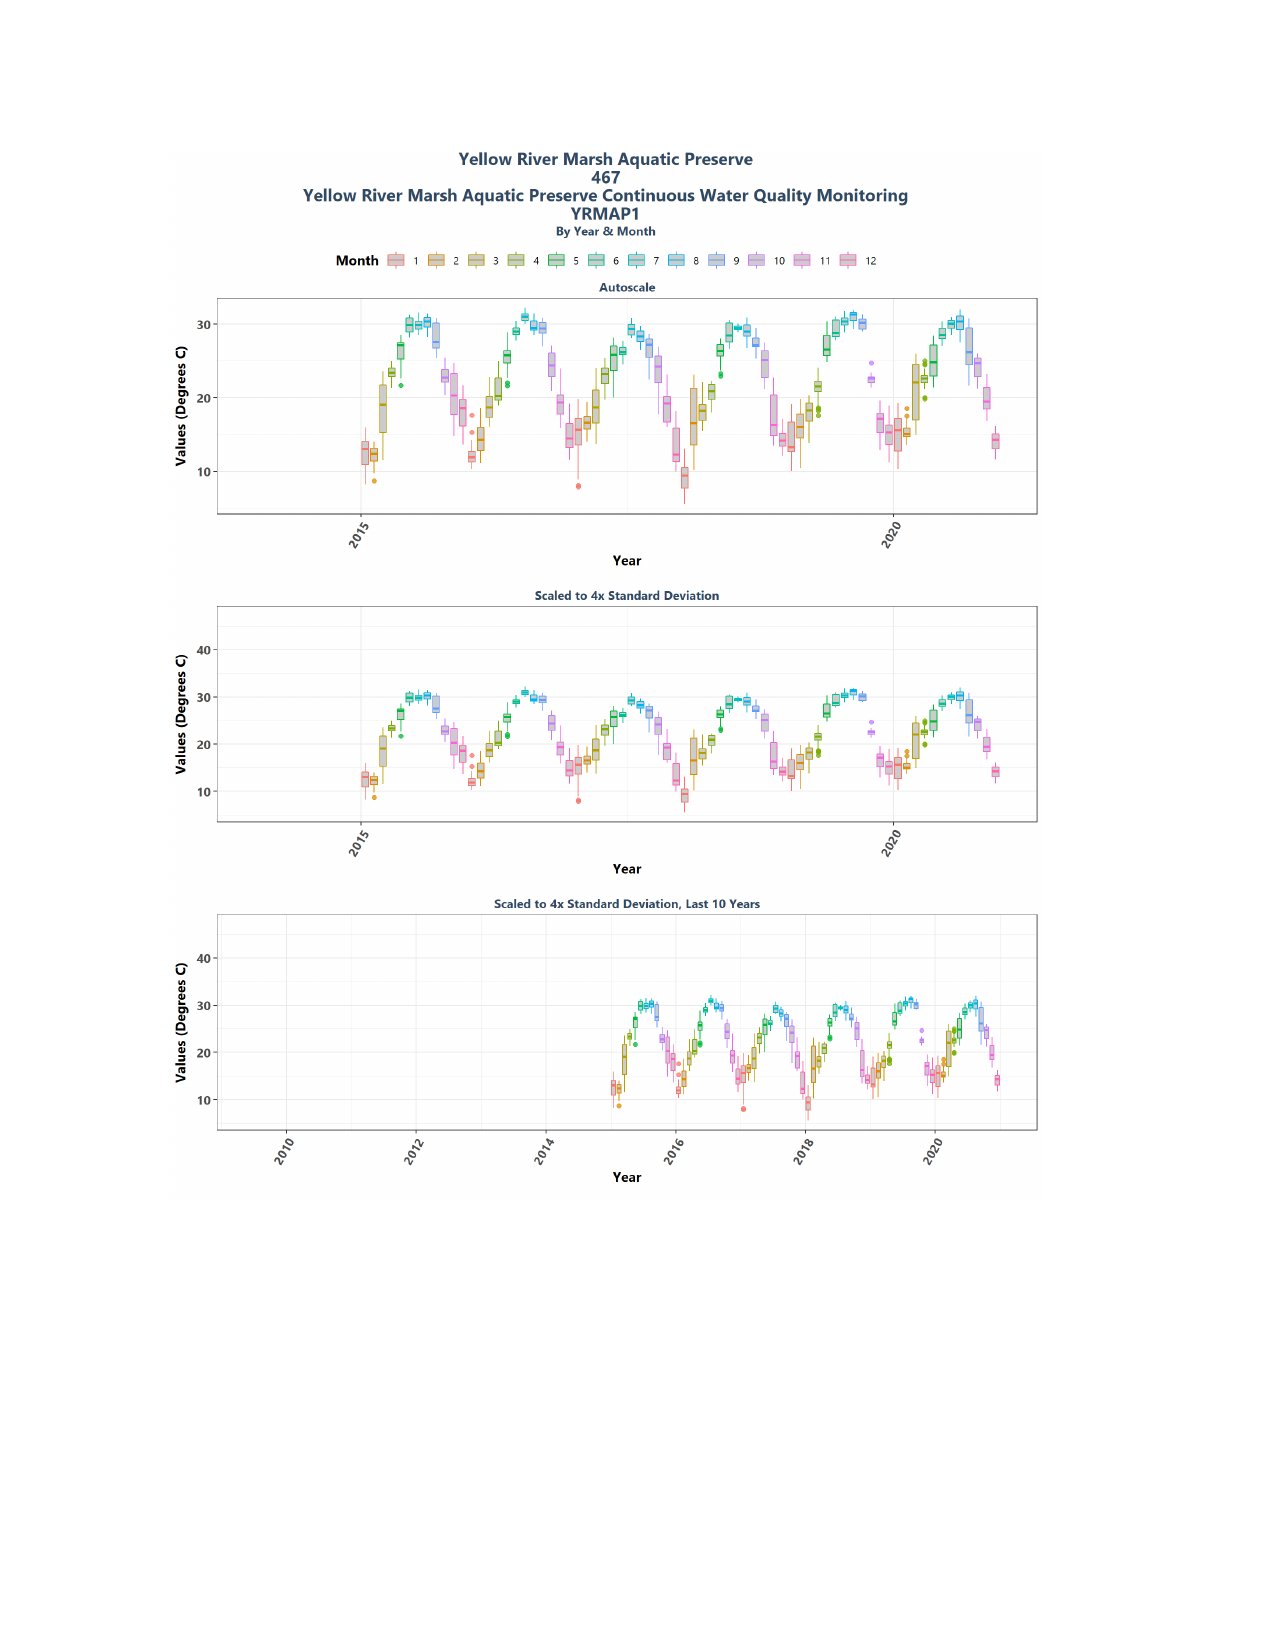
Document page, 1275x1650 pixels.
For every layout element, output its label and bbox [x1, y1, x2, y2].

picture [168, 150, 1044, 1200]
